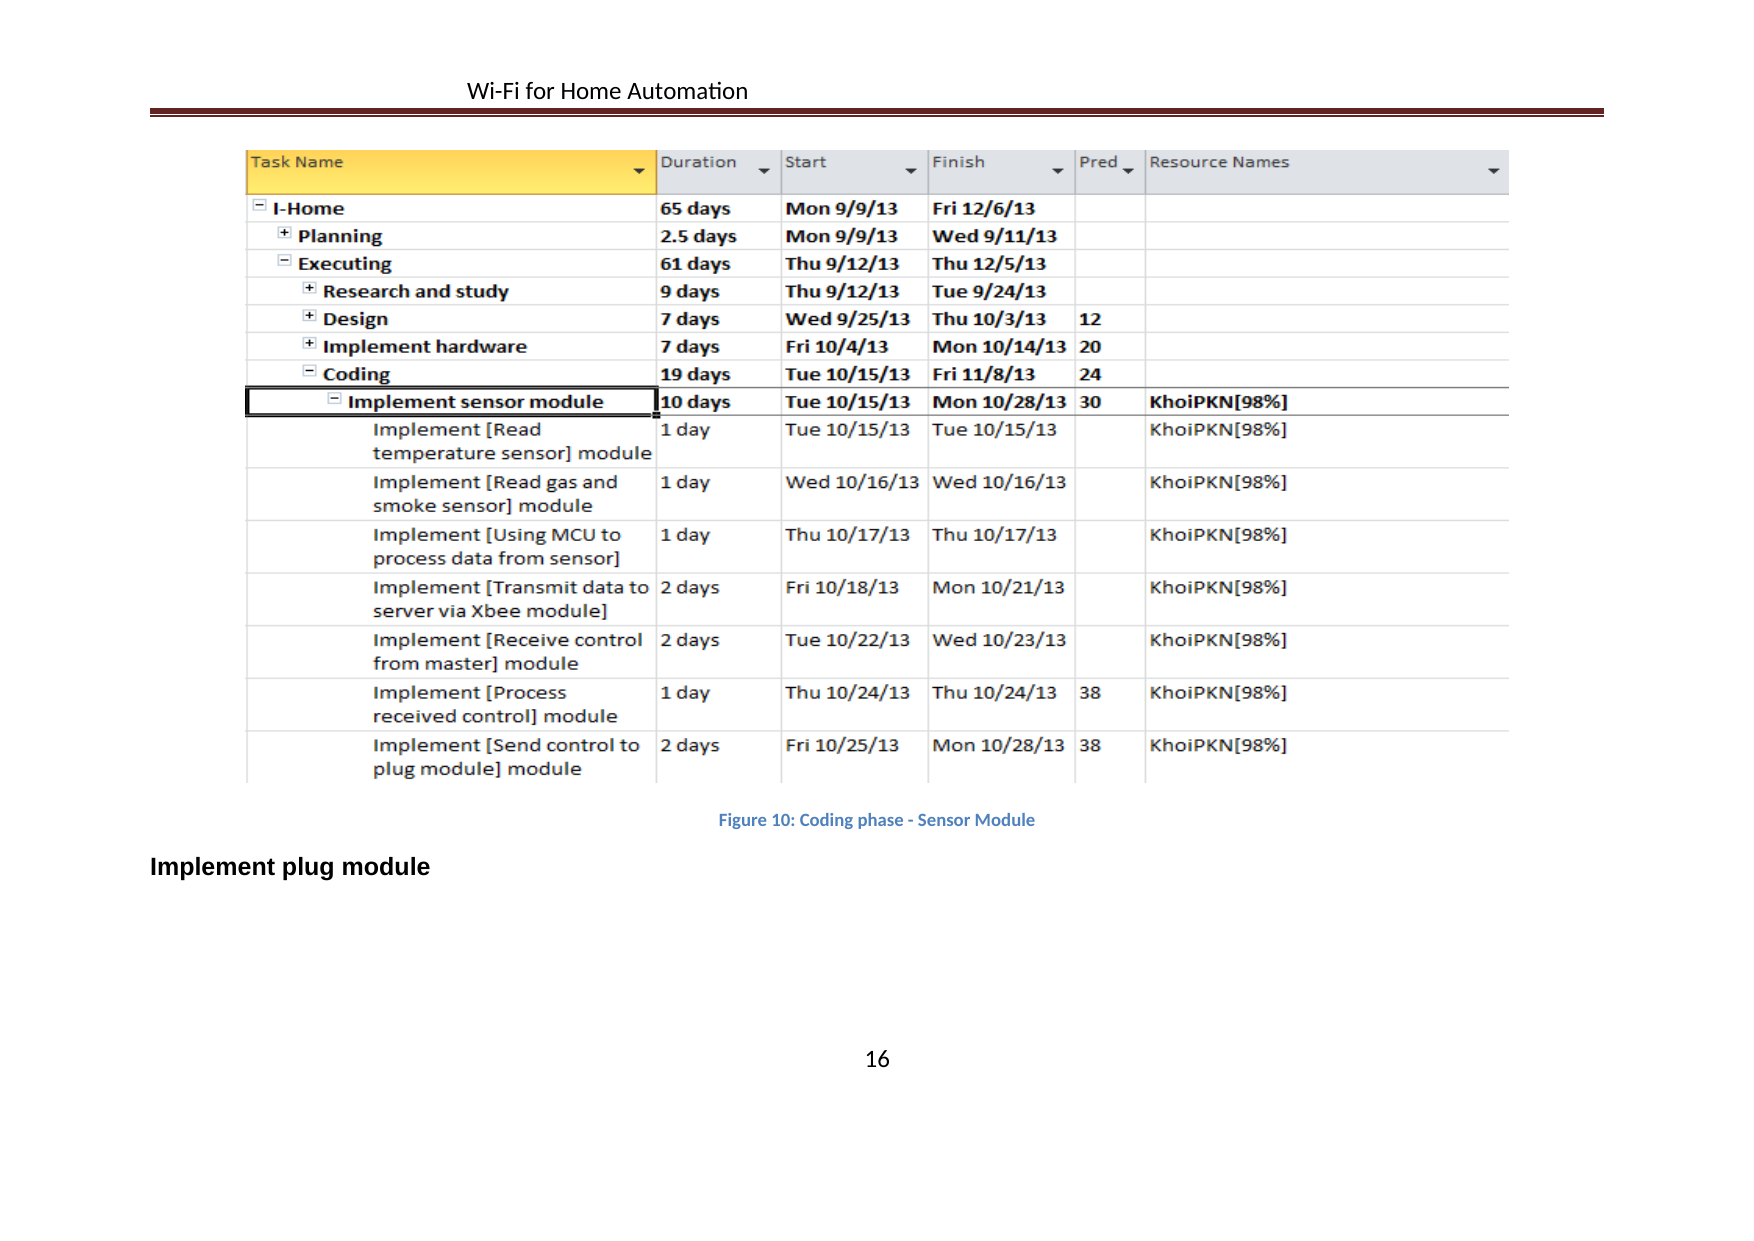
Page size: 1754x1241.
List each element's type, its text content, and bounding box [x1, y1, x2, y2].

text Figure 10: Coding phase - Sensor Module [150, 808, 1604, 831]
text Implement plug module [150, 852, 1604, 880]
picture [245, 150, 1509, 783]
